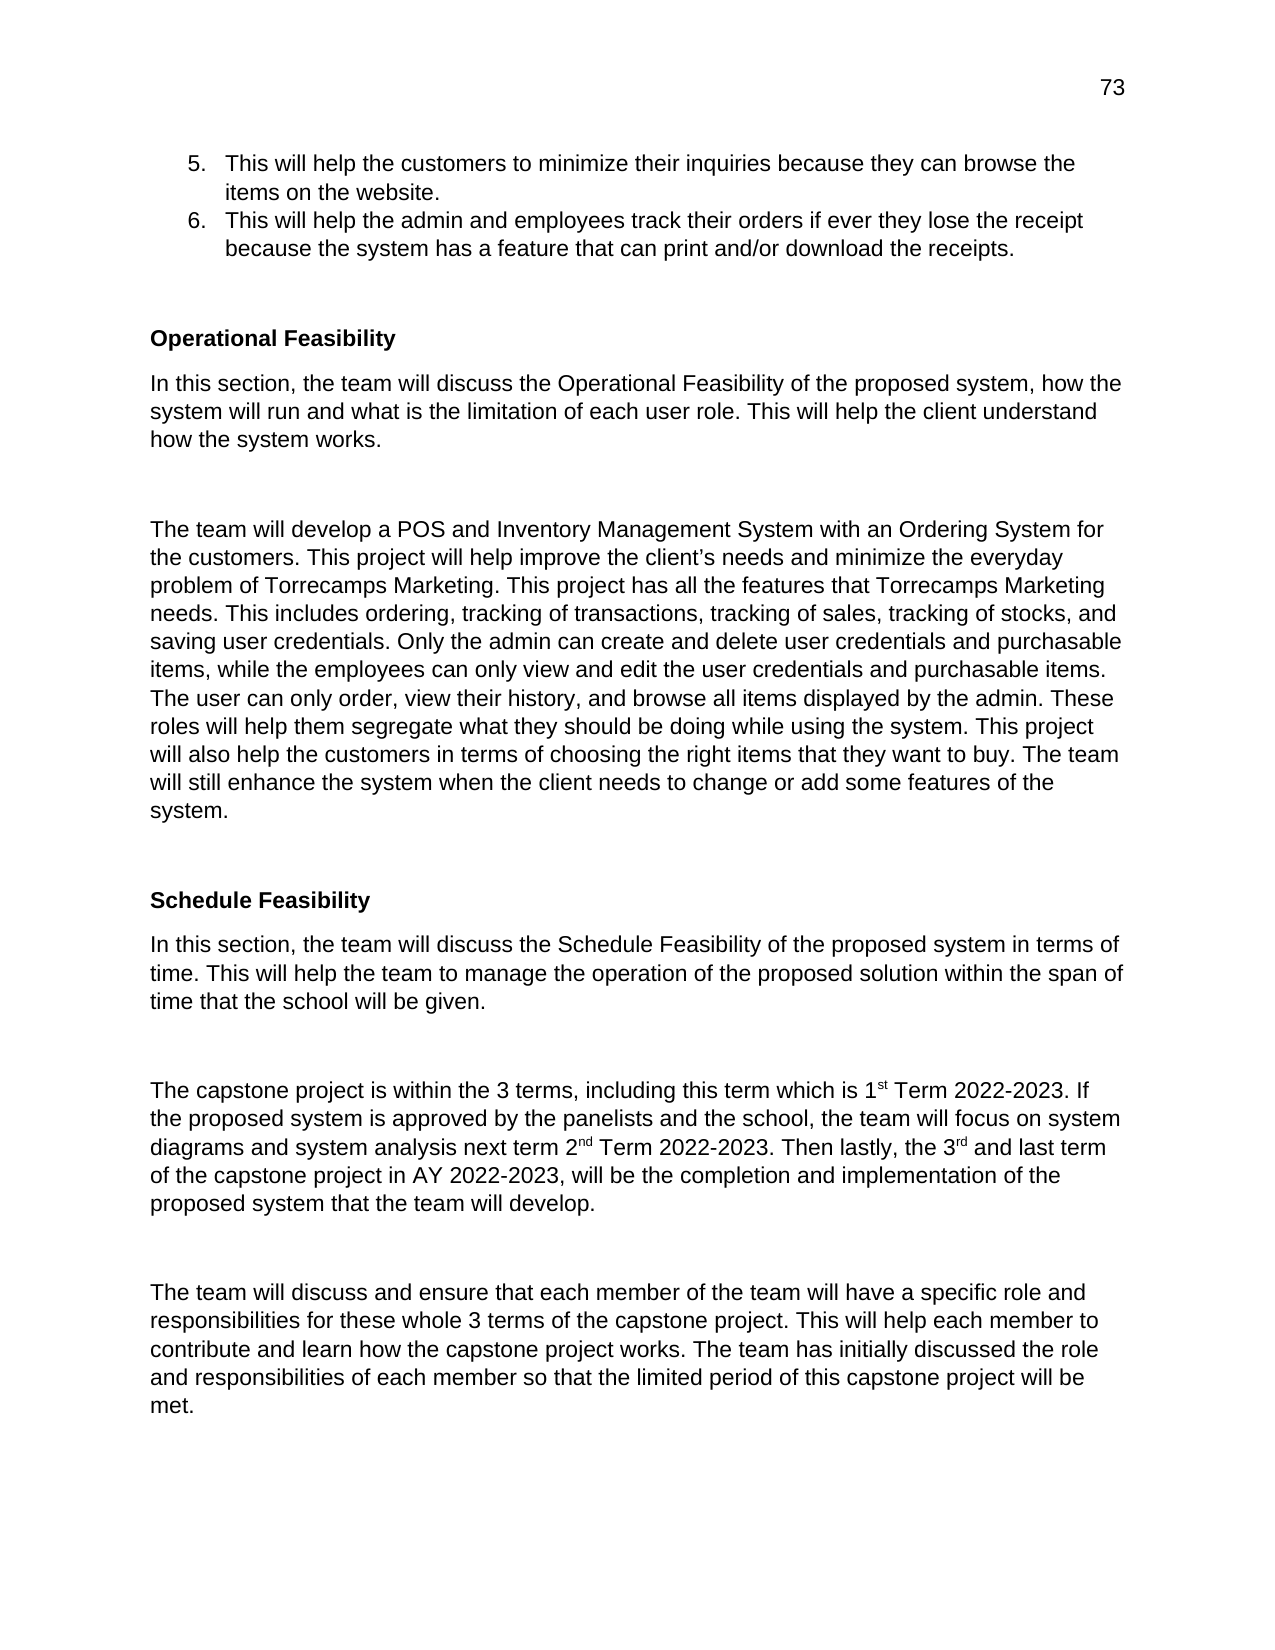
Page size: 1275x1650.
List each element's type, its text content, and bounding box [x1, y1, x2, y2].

list This will help the customers to minimize their inquiries because they can browse the items on the website. [187, 150, 1125, 205]
list This will help the admin and employees track their orders if ever they lose the receipt because the system has a feature that can print and/or download the receipts. [187, 207, 1125, 262]
text In this section, the team will discuss the Schedule Feasibility of the proposed system in terms of time. This will help the team to manage the operation of the proposed solution within the span of time that the school will be given. [150, 931, 1125, 1014]
text The team will discuss and ensure that each member of the team will have a specific role and responsibilities for these whole 3 terms of the capstone project. This will help each member to contribute and learn how the capstone project works. The team has initially discussed the role and responsibilities of each member so that the limited period of this capstone project will be met. [150, 1279, 1125, 1418]
text Schedule Feasibility [150, 887, 1125, 913]
text The capstone project is within the 3 terms, including this term which is 1st Term 2022-2023. If the proposed system is approved by the panelists and the school, the team will focus on system diagrams and system analysis next term 2nd Term 2022-2023. Then lastly, the 3rd and last term of the capstone project in AY 2022-2023, will be the completion and implementation of the proposed system that the team will develop. [150, 1077, 1125, 1216]
text The team will develop a POS and Inventory Management System with an Ordering System for the customers. This project will help improve the client’s needs and minimize the everyday problem of Torrecamps Marketing. This project has all the features that Torrecamps Marketing needs. This includes ordering, tracking of transactions, tracking of sales, tracking of stocks, and saving user credentials. Only the admin can create and delete user credentials and purchasable items, while the employees can only view and edit the user credentials and purchasable items. The user can only order, view their history, and browse all items displayed by the admin. These roles will help them segregate what they should be doing while using the system. This project will also help the customers in terms of choosing the right items that they want to buy. The team will still enhance the system when the client needs to change or add some features of the system. [150, 516, 1125, 823]
text Operational Feasibility [150, 325, 1125, 352]
text In this section, the team will discuss the Operational Feasibility of the proposed system, how the system will run and what is the limitation of each user role. This will help the client understand how the system works. [150, 370, 1125, 453]
